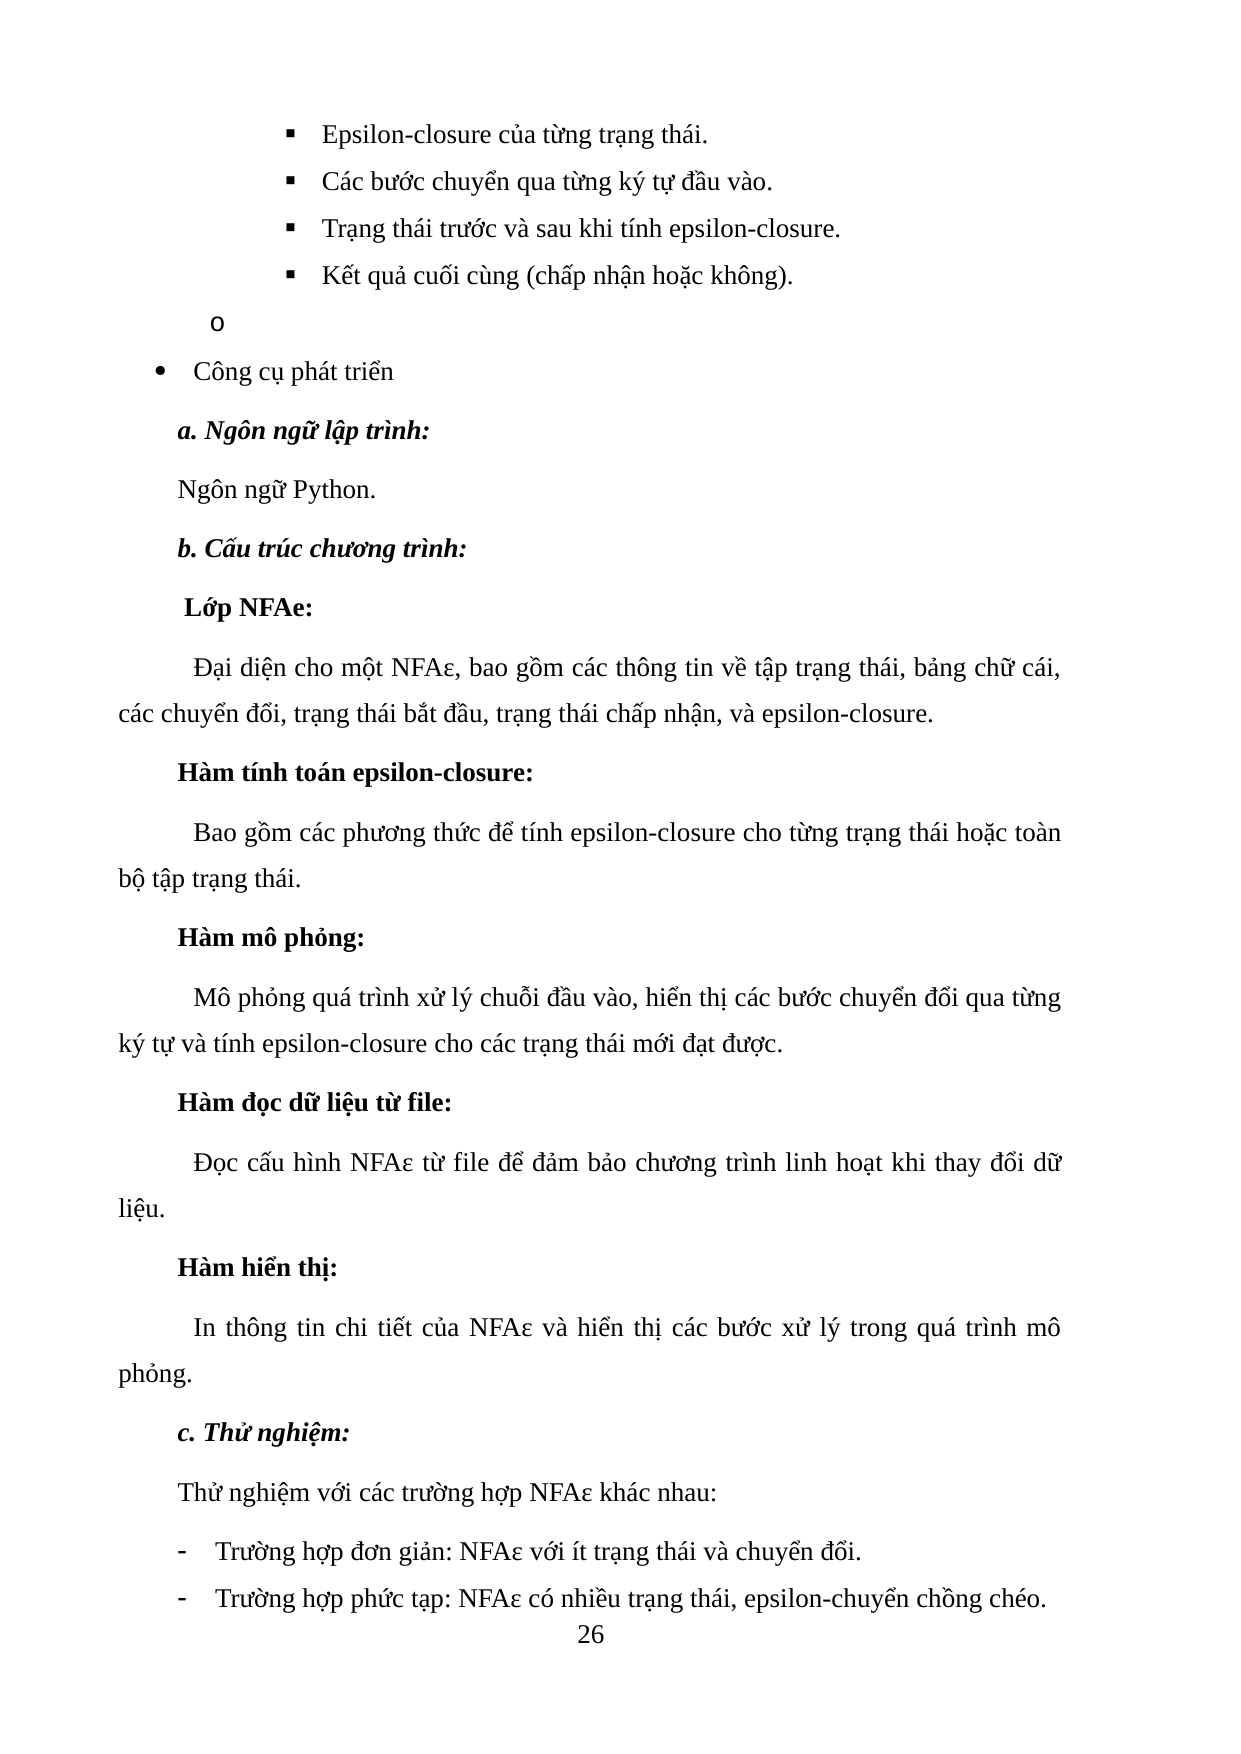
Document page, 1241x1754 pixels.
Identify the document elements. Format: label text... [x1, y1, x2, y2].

list Trường hợp phức tạp: NFAε có nhiều trạng thái, epsilon-chuyển chồng chéo. [177, 1582, 1063, 1613]
text Mô phỏng quá trình xử lý chuỗi đầu vào, hiển thị các bước chuyển đổi qua từng ký tự và tính epsilon-closure cho các trạng thái mới đạt được. [118, 981, 1063, 1058]
text Ngôn ngữ Python. [118, 473, 1063, 504]
list Trường hợp đơn giản: NFAε với ít trạng thái và chuyển đổi. [177, 1535, 1063, 1566]
text In thông tin chi tiết của NFAε và hiển thị các bước xử lý trong quá trình mô phỏng. [118, 1311, 1063, 1388]
text Đại diện cho một NFAε, bao gồm các thông tin về tập trạng thái, bảng chữ cái, các chuyển đổi, trạng thái bắt đầu, trạng thái chấp nhận, và epsilon-closure. [118, 651, 1063, 728]
list Công cụ phát triển [156, 354, 1063, 386]
text Đọc cấu hình NFAε từ file để đảm bảo chương trình linh hoạt khi thay đổi dữ liệu. [118, 1146, 1063, 1223]
subtitle Thử nghiệm: [118, 1416, 1063, 1448]
text Lớp NFAe: [118, 591, 1063, 623]
list Epsilon-closure của từng trạng thái. [284, 118, 1063, 149]
list Kết quả cuối cùng (chấp nhận hoặc không). [284, 259, 1063, 290]
subtitle Cấu trúc chương trình: [118, 532, 1063, 563]
list Trạng thái trước và sau khi tính epsilon-closure. [284, 212, 1063, 243]
subtitle Ngôn ngữ lập trình: [118, 414, 1063, 445]
text Hàm tính toán epsilon-closure: [118, 756, 1063, 788]
text Bao gồm các phương thức để tính epsilon-closure cho từng trạng thái hoặc toàn bộ tập trạng thái. [118, 816, 1063, 893]
text Hàm đọc dữ liệu từ file: [118, 1086, 1063, 1118]
list Các bước chuyển qua từng ký tự đầu vào. [284, 165, 1063, 196]
text Hàm mô phỏng: [118, 921, 1063, 953]
text Hàm hiển thị: [118, 1251, 1063, 1283]
text Thử nghiệm với các trường hợp NFAε khác nhau: [118, 1476, 1063, 1507]
